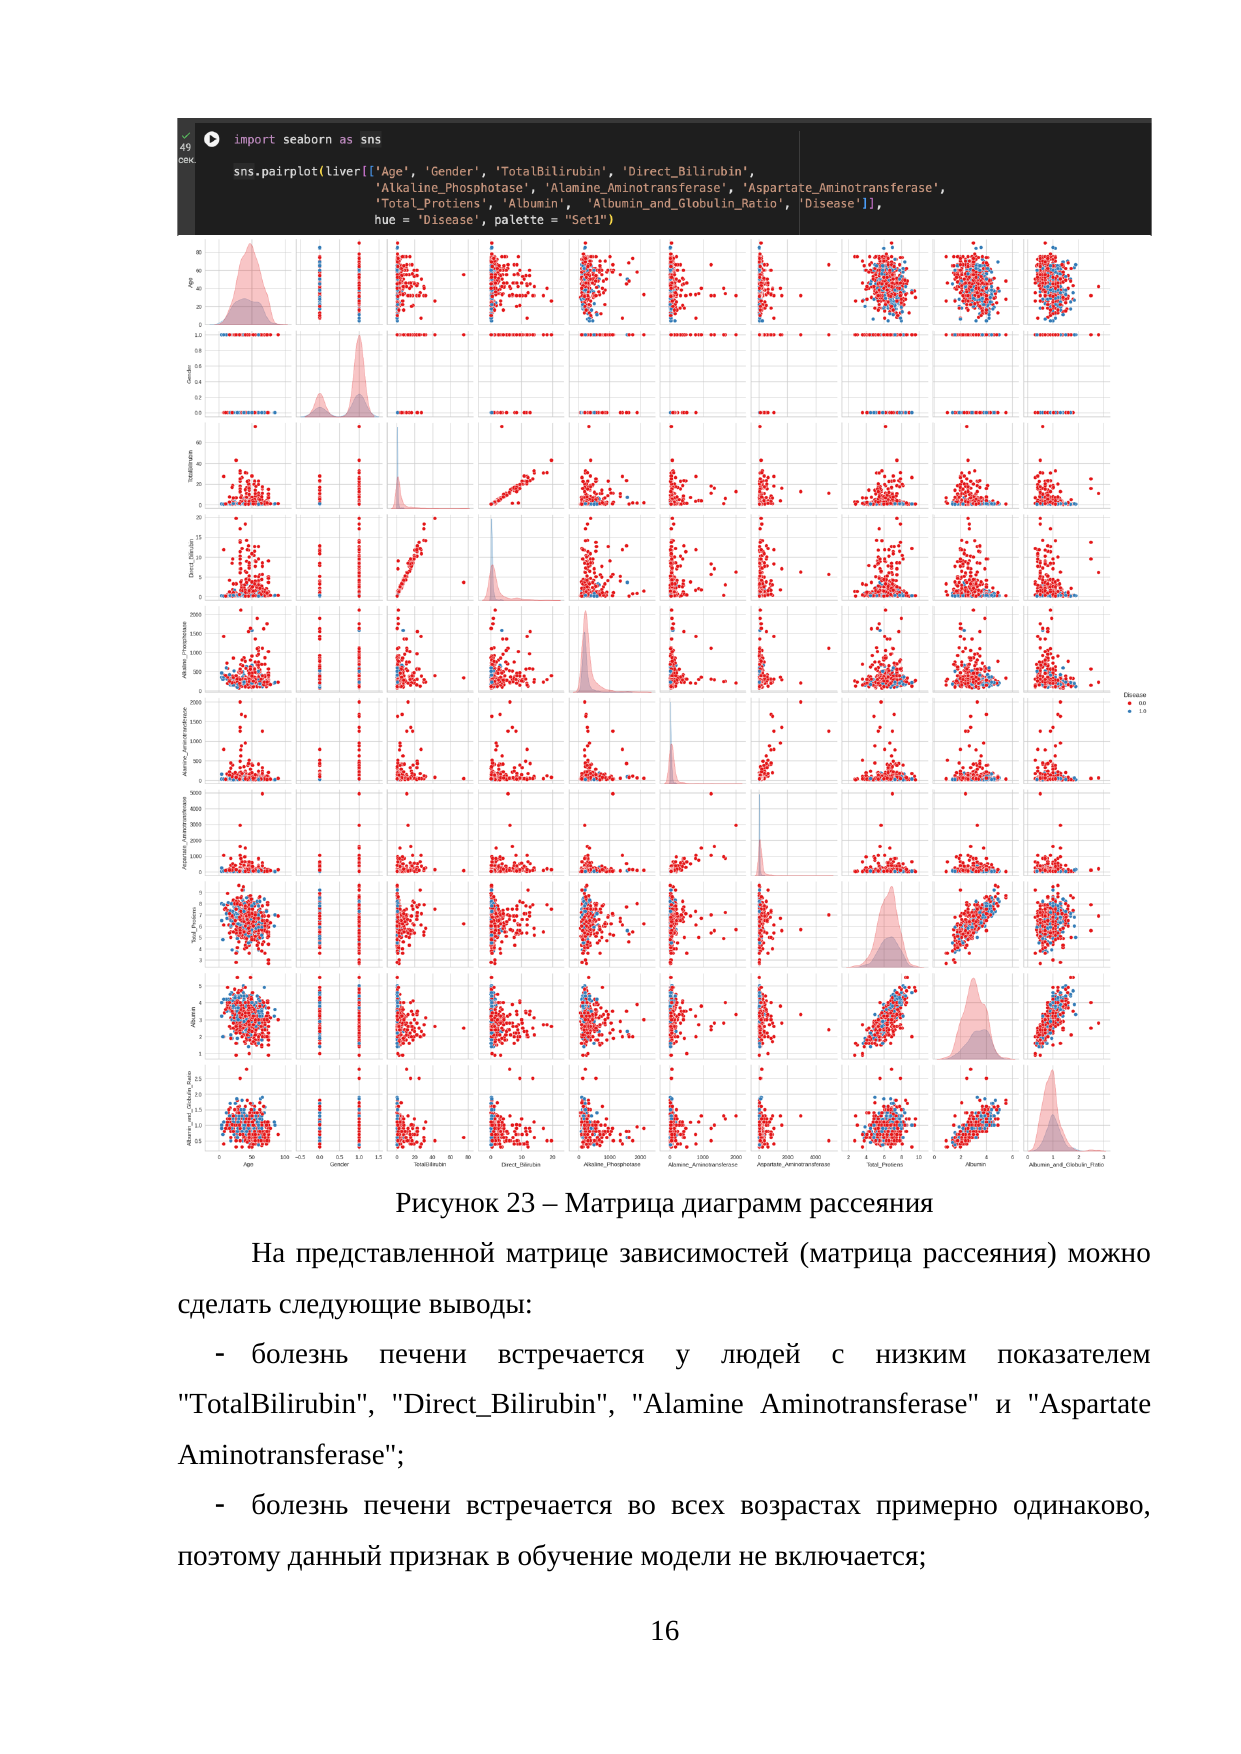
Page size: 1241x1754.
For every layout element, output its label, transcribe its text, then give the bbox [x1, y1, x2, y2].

text На представленной матрице зависимостей (матрица рассеяния) можно сделать следующие выводы: [177, 1236, 1152, 1319]
list болезнь печени встречается у людей с низким показателем "TotalBilirubin", "Direct_Bilirubin", "Alamine Aminotransferase" и "Aspartate Aminotransferase"; [177, 1336, 1152, 1470]
text Рисунок 23 – Матрица диаграмм рассеяния [177, 1185, 1152, 1219]
list болезнь печени встречается во всех возрастах примерно одинаково, поэтому данный признак в обучение модели не включается; [177, 1487, 1152, 1571]
picture [177, 118, 1152, 1171]
